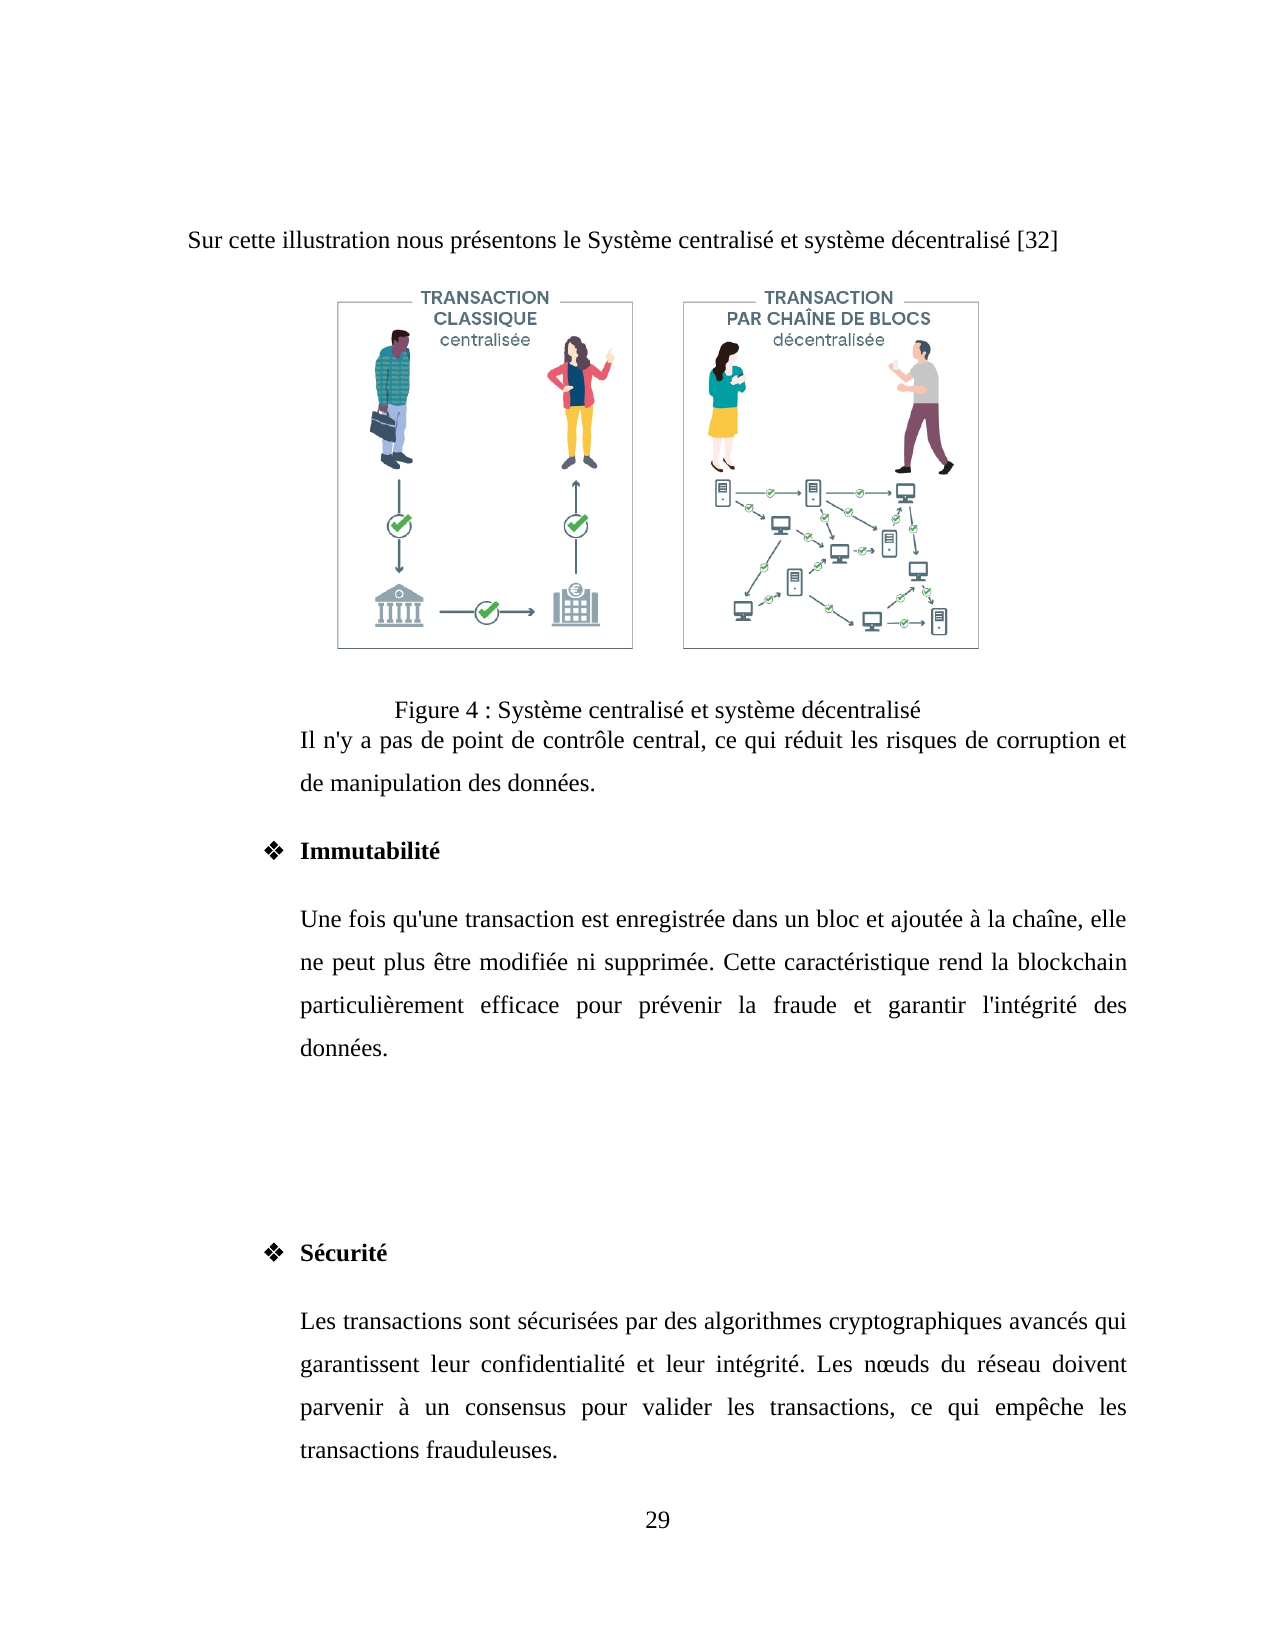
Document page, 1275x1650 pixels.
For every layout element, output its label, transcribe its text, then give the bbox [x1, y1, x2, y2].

text Sur cette illustration nous présentons le Système centralisé et système décentralisé [32] [187, 225, 1128, 254]
list Immutabilité [262, 836, 1128, 865]
text Une fois qu'une transaction est enregistrée dans un bloc et ajoutée à la chaîne, elle ne peut plus être modifiée ni supprimée. Cette caractéristique rend la blockchain particulièrement efficace pour prévenir la fraude et garantir l'intégrité des données. [300, 904, 1128, 1062]
picture [313, 273, 1001, 671]
text Les transactions sont sécurisées par des algorithmes cryptographiques avancés qui garantissent leur confidentialité et leur intégrité. Les nœuds du réseau doivent parvenir à un consensus pour valider les transactions, ce qui empêche les transactions frauduleuses. [300, 1306, 1128, 1464]
list Sécurité [262, 1238, 1128, 1267]
